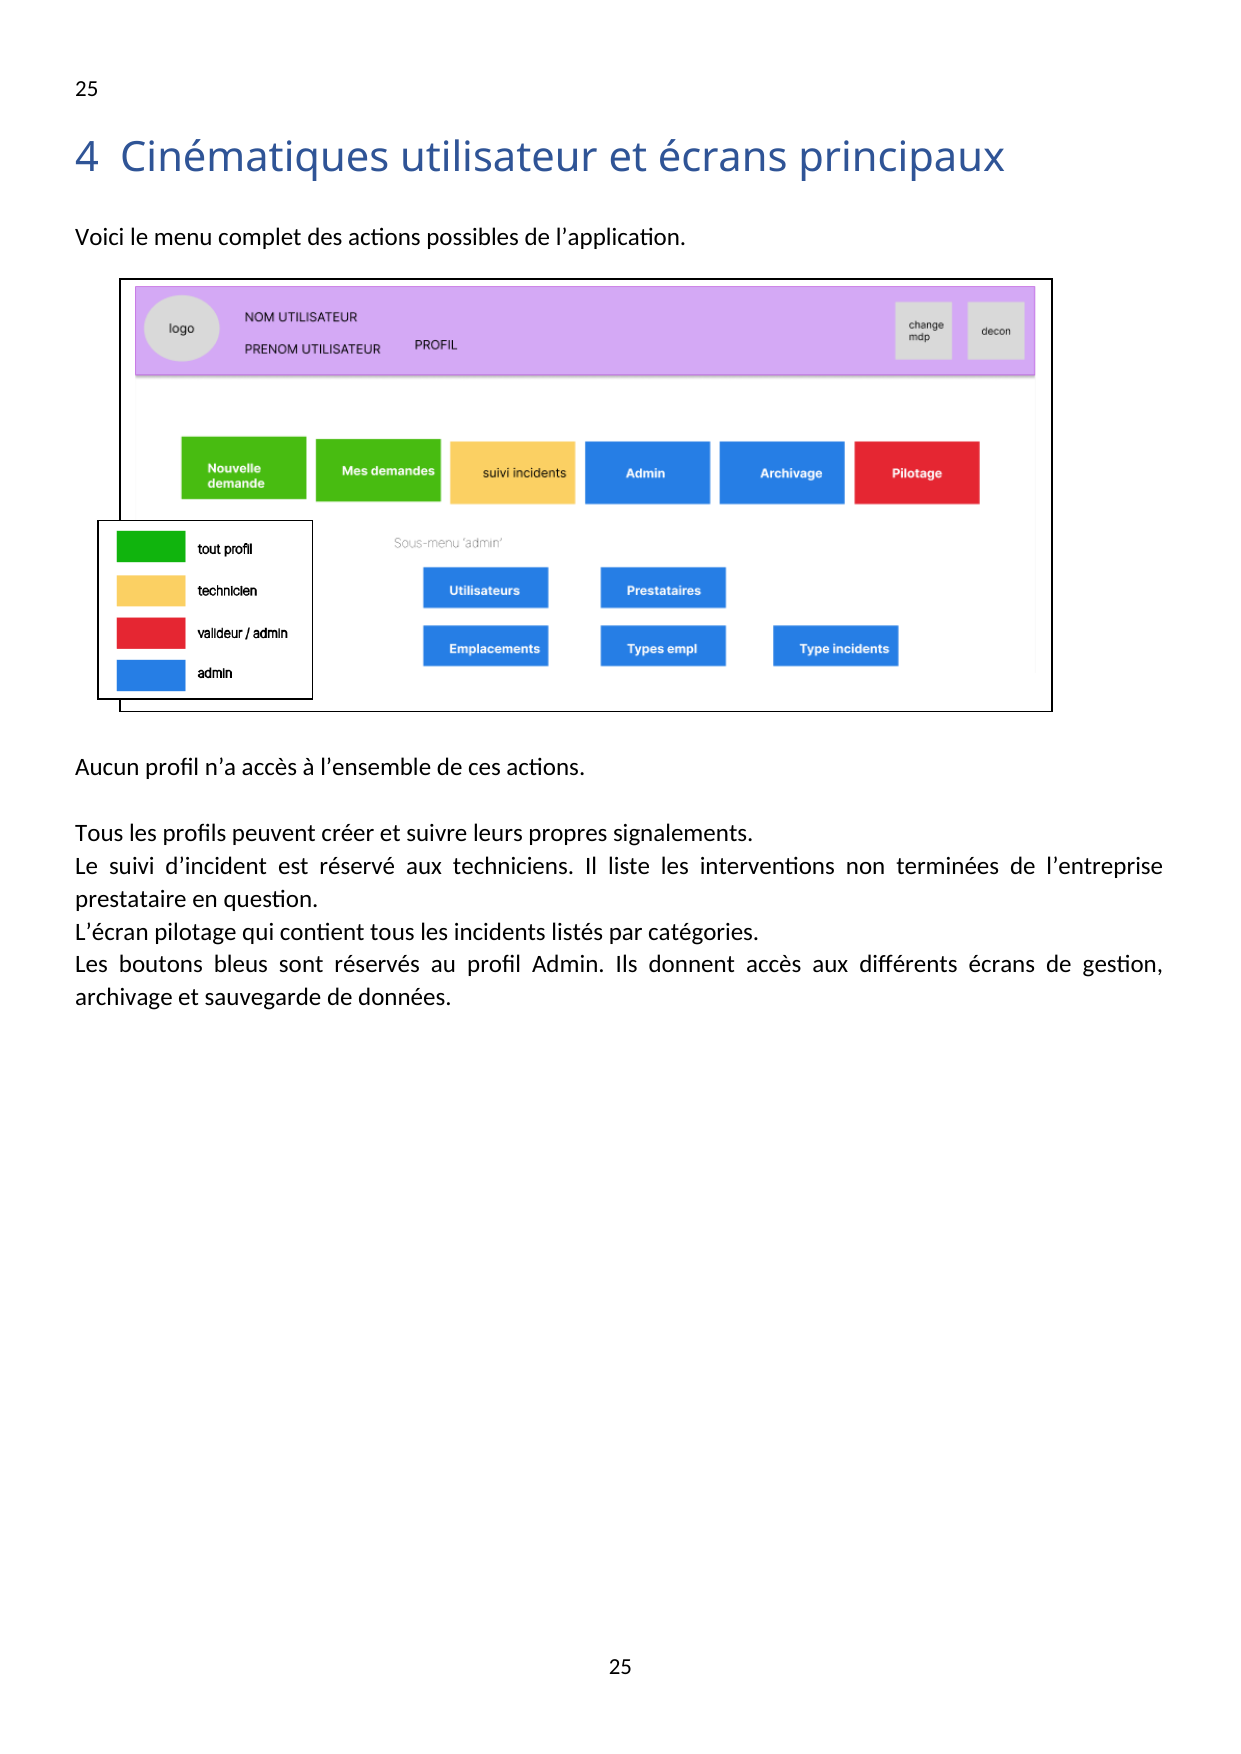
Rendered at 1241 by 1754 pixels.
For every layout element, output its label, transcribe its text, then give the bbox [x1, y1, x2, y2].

subtitle Cinématiques utilisateur et écrans principaux [75, 127, 1165, 183]
text Les boutons bleus sont réservés au profil Admin. Ils donnent accès aux différents écrans de gestion, archivage et sauvegarde de données. [75, 948, 1165, 1012]
text Voici le menu complet des actions possibles de l’application. [75, 221, 1165, 251]
picture [135, 286, 1036, 673]
text Tous les profils peuvent créer et suivre leurs propres signalements. [75, 817, 1165, 847]
text Aucun profil n’a accès à l’ensemble de ces actions. [75, 751, 1165, 782]
picture [113, 528, 292, 692]
text Le suivi d’incident est réservé aux techniciens. Il liste les interventions non terminées de l’entreprise prestataire en question. [75, 850, 1165, 913]
text L’écran pilotage qui contient tous les incidents listés par catégories. [75, 916, 1165, 946]
